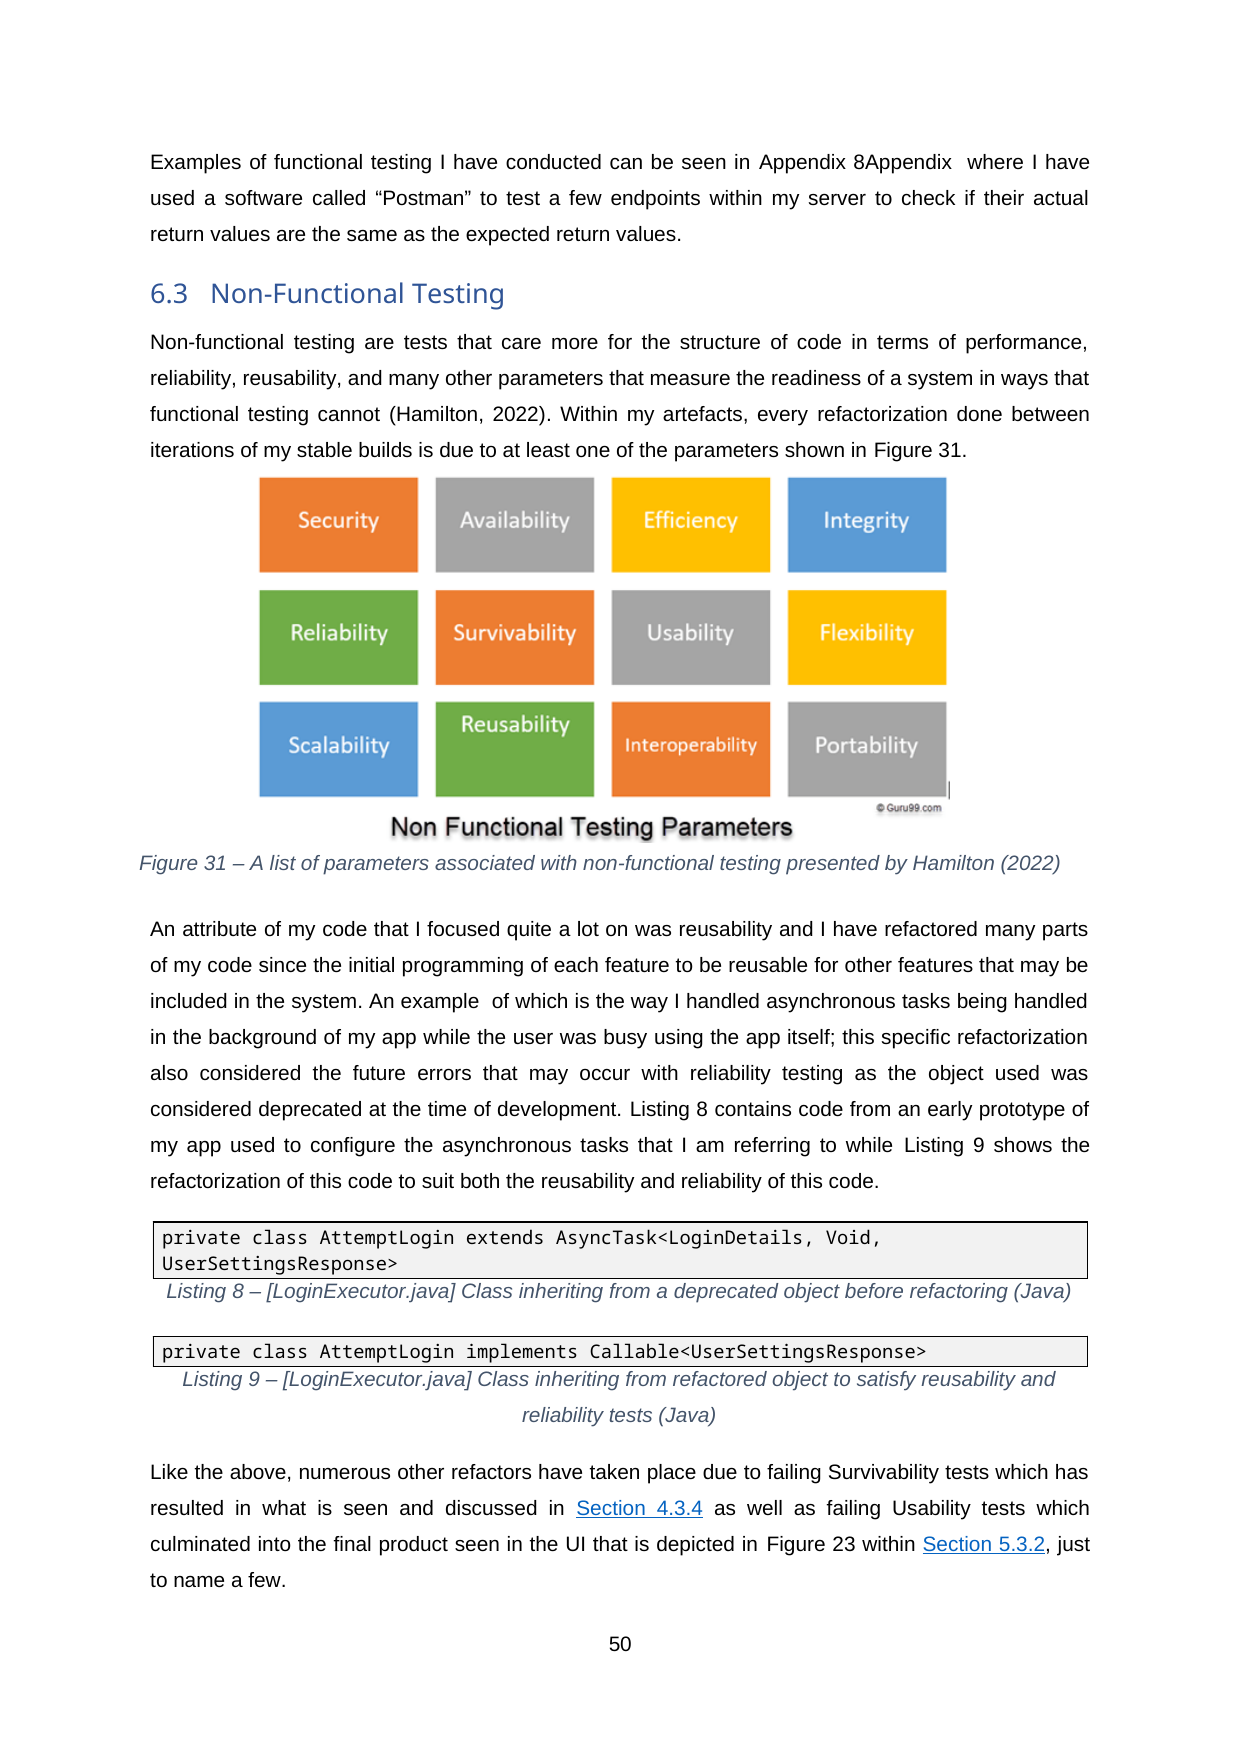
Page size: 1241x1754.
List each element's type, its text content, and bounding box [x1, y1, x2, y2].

text Listing 9 – [LoginExecutor.java] Class inheriting from refactored object to satisfy reusability and reliability tests (Java) [150, 1367, 1090, 1427]
text Examples of functional testing I have conducted can be seen in Appendix 8 where I have used a software called “Postman” to test a few endpoints within my server to check if their actual return values are the same as the expected return values. [150, 150, 1090, 246]
subtitle Non-Functional Testing [150, 274, 1090, 311]
text Non-functional testing are tests that care more for the structure of code in terms of performance, reliability, reusability, and many other parameters that measure the readiness of a system in ways that functional testing cannot . Within my artefacts, every refactorization done between iterations of my stable builds is due to at least one of the parameters shown in Figure 31. [150, 330, 1090, 462]
picture [254, 472, 957, 843]
text private class AttemptLogin extends AsyncTask<LoginDetails, Void, UserSettingsResponse> [154, 1223, 1087, 1278]
text private class AttemptLogin implements Callable<UserSettingsResponse> [154, 1337, 1087, 1366]
text Like the above, numerous other refactors have taken place due to failing Survivability tests which has resulted in what is seen and discussed in Section 4.3.4 as well as failing Usability tests which culminated into the final product seen in the UI that is depicted in Figure 23 within Section 5.3.2, just to name a few. [150, 1460, 1090, 1592]
text Listing 8 – [LoginExecutor.java] Class inheriting from a deprecated object before refactoring (Java) [150, 1279, 1090, 1303]
